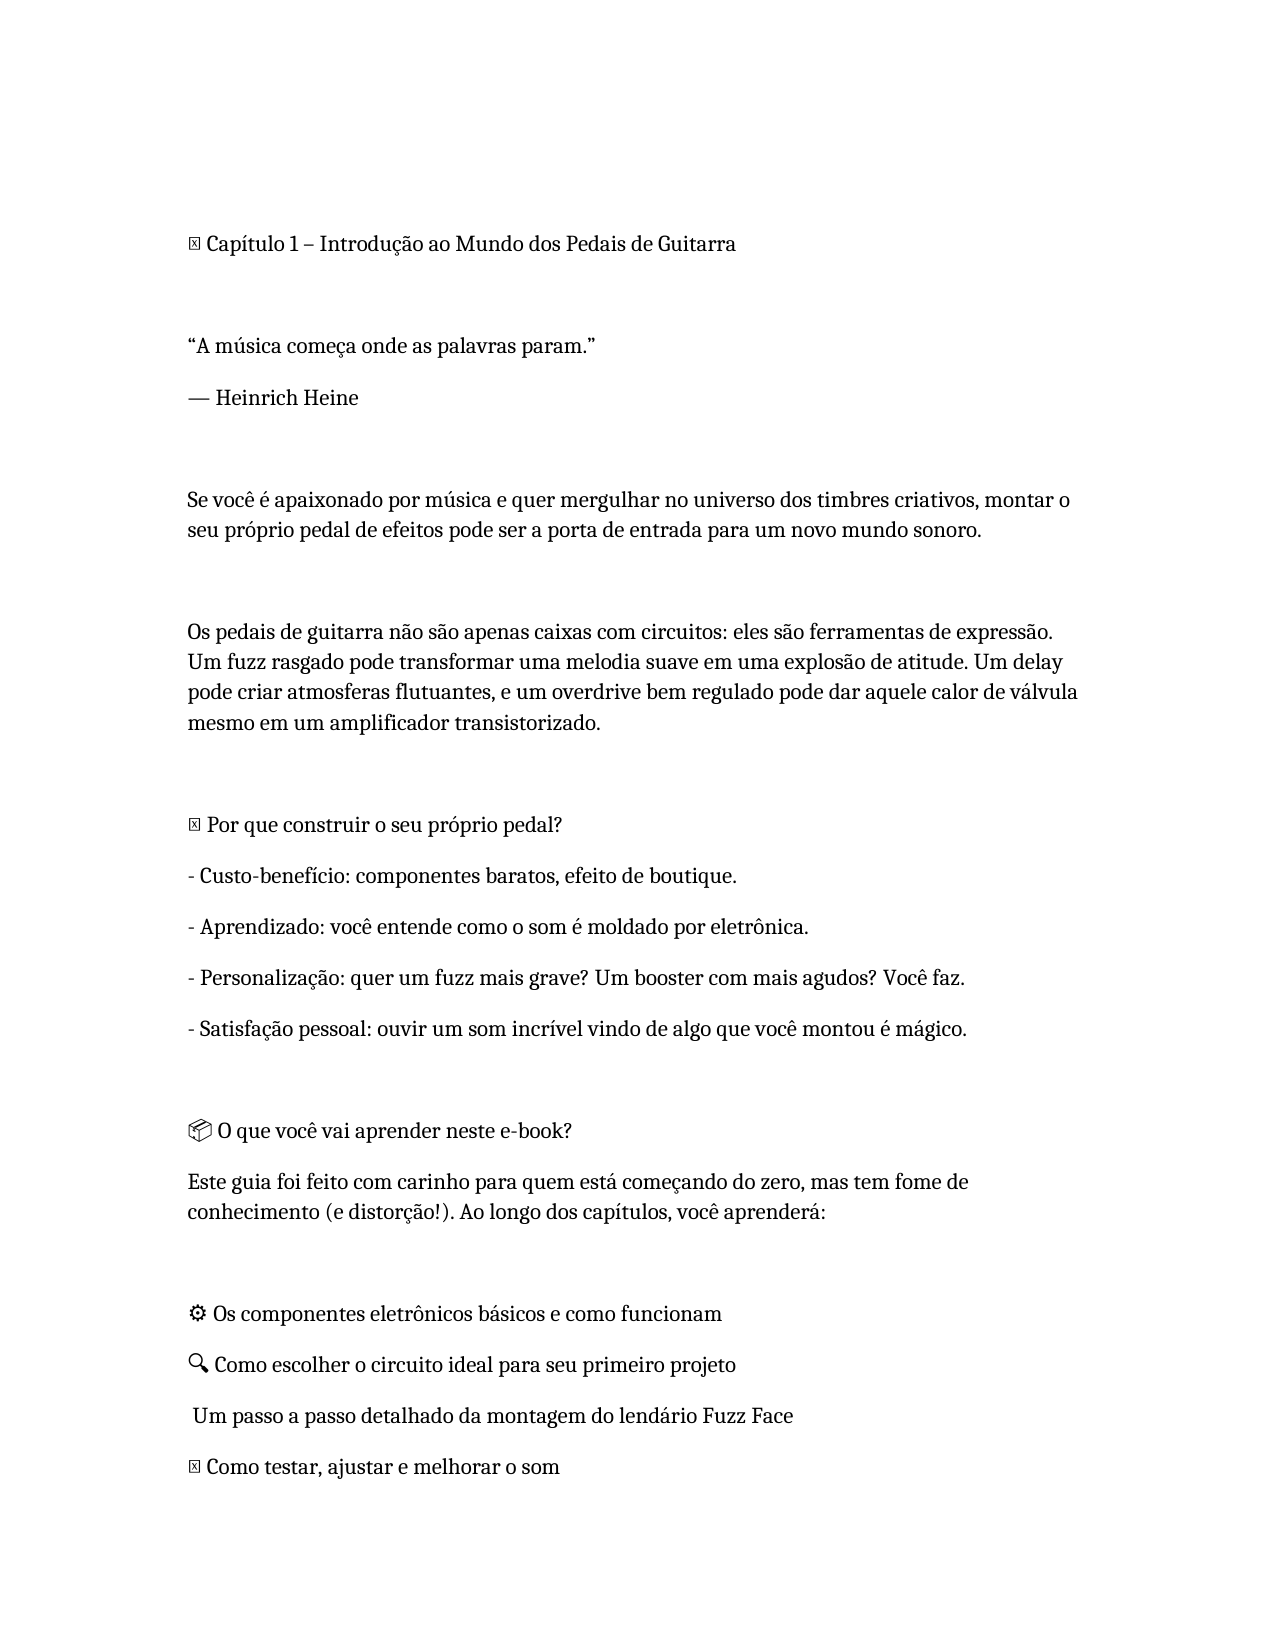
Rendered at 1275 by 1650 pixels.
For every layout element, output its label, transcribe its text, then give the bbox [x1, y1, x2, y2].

text 📦 O que você vai aprender neste e-book? [187, 1118, 1087, 1144]
text - Aprendizado: você entende como o som é moldado por eletrônica. [187, 913, 1087, 940]
text - Personalização: quer um fuzz mais grave? Um booster com mais agudos? Você faz. [187, 964, 1087, 991]
text — Heinrich Heine [187, 384, 1087, 411]
text 🎯 Por que construir o seu próprio pedal? [187, 811, 1087, 838]
text - Satisfação pessoal: ouvir um som incrível vindo de algo que você montou é mágico. [187, 1016, 1087, 1042]
text ⚙️ Os componentes eletrônicos básicos e como funcionam [187, 1301, 1087, 1327]
text 🔍 Como escolher o circuito ideal para seu primeiro projeto [187, 1352, 1087, 1378]
text Se você é apaixonado por música e quer mergulhar no universo dos timbres criativos, montar o seu próprio pedal de efeitos pode ser a porta de entrada para um novo mundo sonoro. [187, 486, 1087, 543]
text 🎸 Capítulo 1 – Introdução ao Mundo dos Pedais de Guitarra [187, 231, 1087, 258]
text 🛠️ Um passo a passo detalhado da montagem do lendário Fuzz Face [187, 1403, 1087, 1429]
text Os pedais de guitarra não são apenas caixas com circuitos: eles são ferramentas de expressão. Um fuzz rasgado pode transformar uma melodia suave em uma explosão de atitude. Um delay pode criar atmosferas flutuantes, e um overdrive bem regulado pode dar aquele calor de válvula mesmo em um amplificador transistorizado. [187, 619, 1087, 736]
text 🧪 Como testar, ajustar e melhorar o som [187, 1454, 1087, 1481]
text Este guia foi feito com carinho para quem está começando do zero, mas tem fome de conhecimento (e distorção!). Ao longo dos capítulos, você aprenderá: [187, 1169, 1087, 1225]
text - Custo-benefício: componentes baratos, efeito de boutique. [187, 862, 1087, 889]
text “A música começa onde as palavras param.” [187, 333, 1087, 360]
